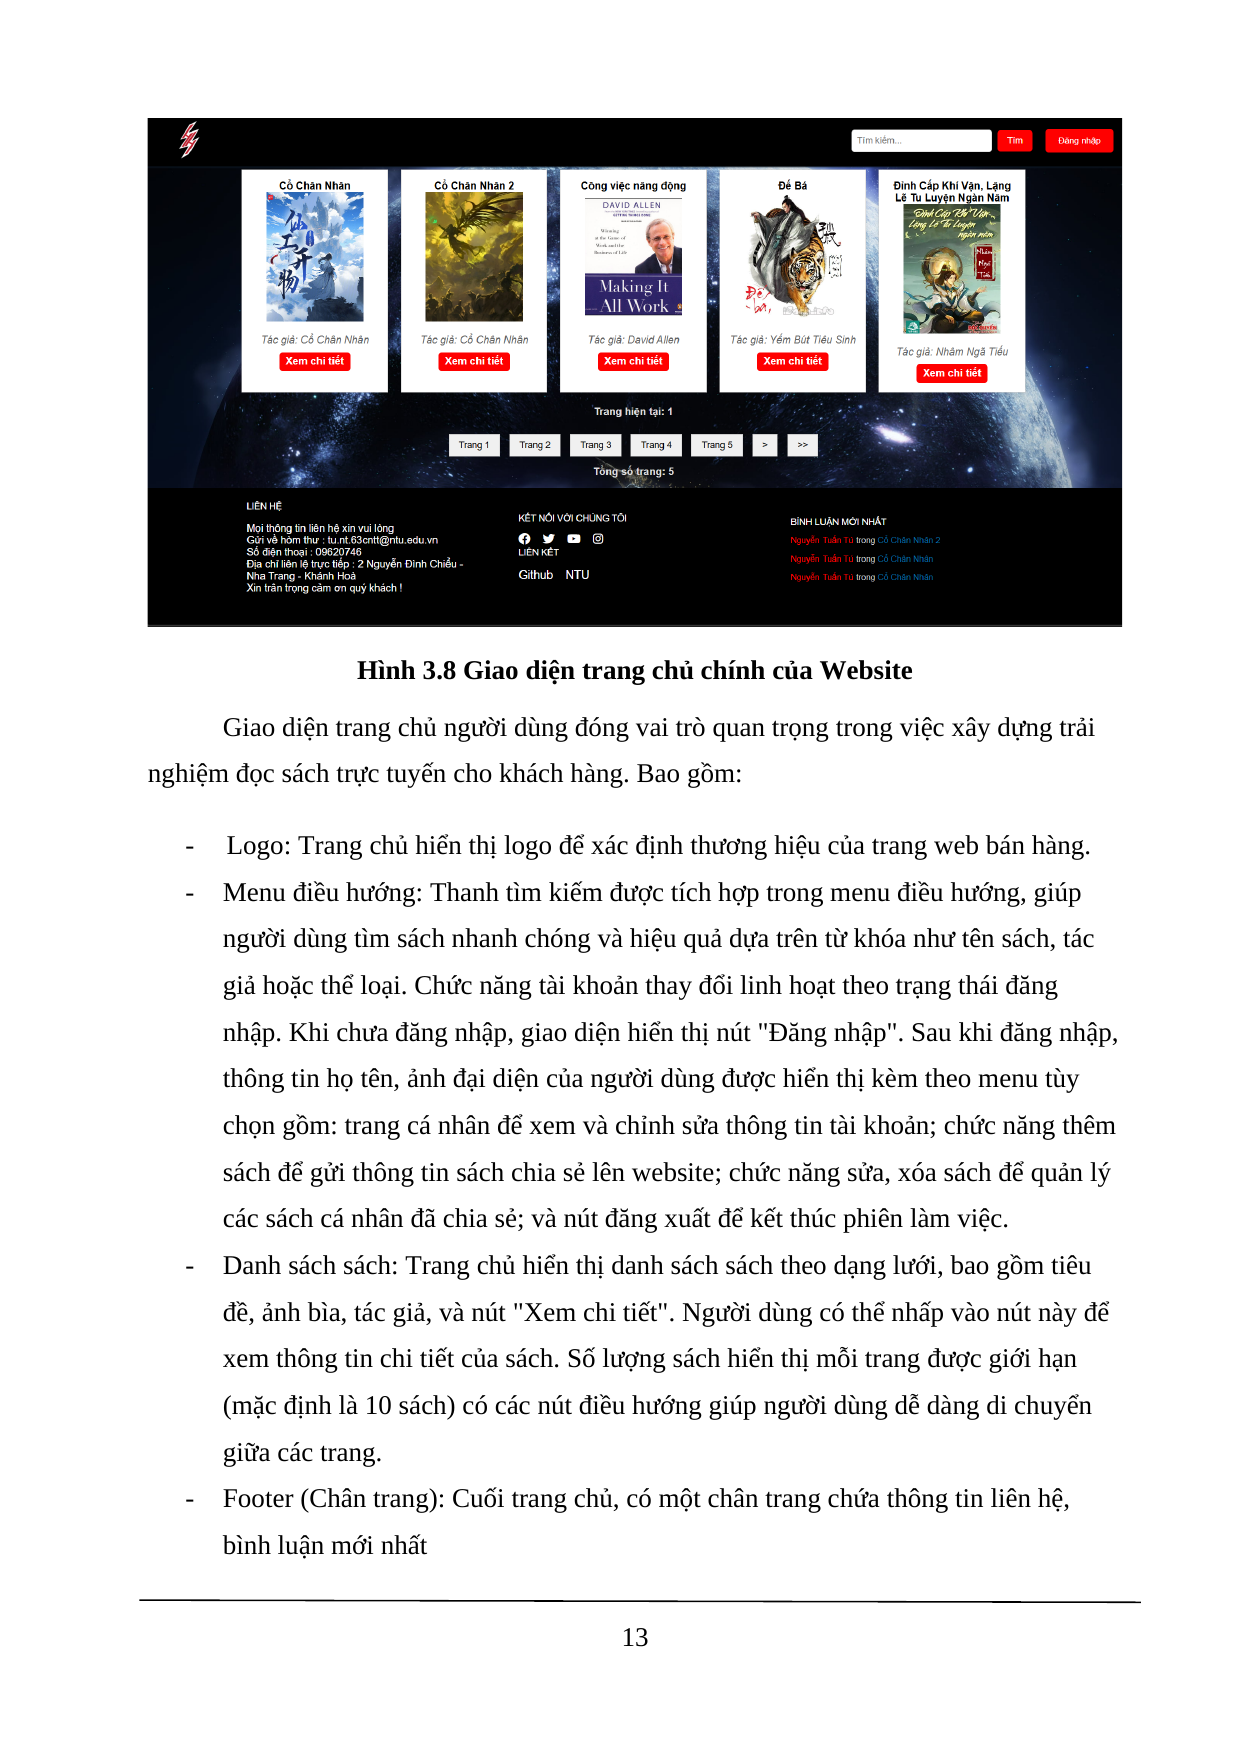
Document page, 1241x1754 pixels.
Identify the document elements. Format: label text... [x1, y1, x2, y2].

list Menu điều hướng: Thanh tìm kiếm được tích hợp trong menu điều hướng, giúp người dùng tìm sách nhanh chóng và hiệu quả dựa trên từ khóa như tên sách, tác giả hoặc thể loại. Chức năng tài khoản thay đổi linh hoạt theo trạng thái đăng nhập. Khi chưa đăng nhập, giao diện hiển thị nút "Đăng nhập". Sau khi đăng nhập, thông tin họ tên, ảnh đại diện của người dùng được hiển thị kèm theo menu tùy chọn gồm: trang cá nhân để xem và chỉnh sửa thông tin tài khoản; chức năng thêm sách để gửi thông tin sách chia sẻ lên website; chức năng sửa, xóa sách để quản lý các sách cá nhân đã chia sẻ; và nút đăng xuất để kết thúc phiên làm việc. [185, 876, 1122, 1233]
text Giao diện trang chủ người dùng đóng vai trò quan trọng trong việc xây dựng trải nghiệm đọc sách trực tuyến cho khách hàng. Bao gồm: [148, 711, 1122, 788]
list Danh sách sách: Trang chủ hiển thị danh sách sách theo dạng lưới, bao gồm tiêu đề, ảnh bìa, tác giả, và nút "Xem chi tiết". Người dùng có thể nhấp vào nút này để xem thông tin chi tiết của sách. Số lượng sách hiển thị mỗi trang được giới hạn (mặc định là 10 sách) có các nút điều hướng giúp người dùng dễ dàng di chuyển giữa các trang. [185, 1249, 1122, 1467]
list Footer (Chân trang): Cuối trang chủ, có một chân trang chứa thông tin liên hệ, bình luận mới nhất [185, 1482, 1122, 1560]
list Logo: Trang chủ hiển thị logo để xác định thương hiệu của trang web bán hàng. [185, 829, 1122, 860]
picture [147, 118, 1123, 627]
